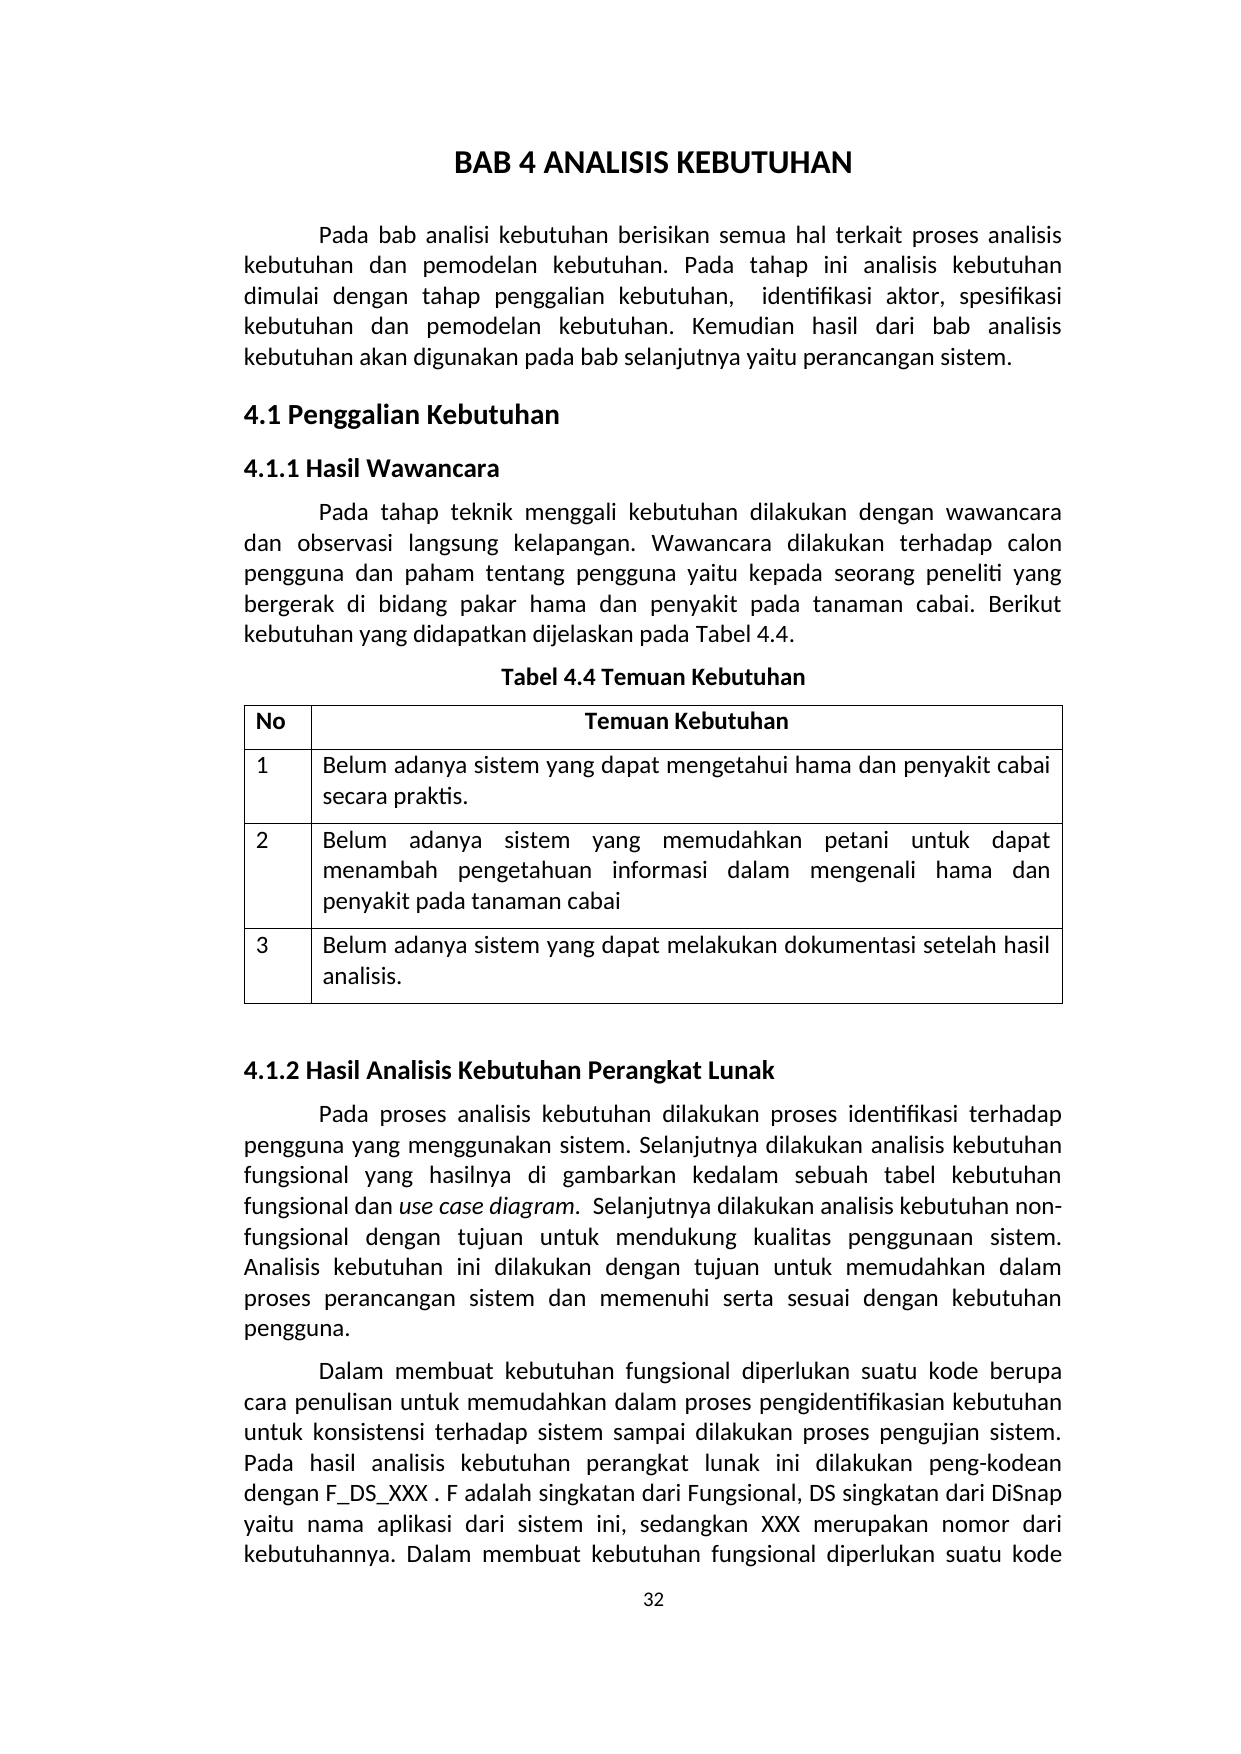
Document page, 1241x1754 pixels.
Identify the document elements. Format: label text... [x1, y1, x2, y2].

table_header Temuan Kebutuhan [312, 706, 1062, 748]
subtitle Penggalian Kebutuhan [244, 396, 1063, 432]
table_cell Belum adanya sistem yang dapat mengetahui hama dan penyakit cabai secara praktis. [312, 750, 1062, 823]
table_cell 3 [245, 929, 311, 1003]
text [244, 1355, 1063, 1569]
table_cell 2 [245, 824, 311, 928]
subtitle Hasil Analisis Kebutuhan Perangkat Lunak [244, 1053, 1063, 1086]
subtitle Hasil Wawancara [244, 451, 1063, 484]
subtitle ANALISIS KEBUTUHAN [244, 141, 1063, 181]
table_cell Belum adanya sistem yang memudahkan petani untuk dapat menambah pengetahuan informasi dalam mengenali hama dan penyakit pada tanaman cabai [312, 824, 1062, 928]
table_header No [245, 706, 311, 748]
text Pada bab analisi kebutuhan berisikan semua hal terkait proses analisis kebutuhan dan pemodelan kebutuhan. Pada tahap ini analisis kebutuhan dimulai dengan tahap penggalian kebutuhan, identifikasi aktor, spesifikasi kebutuhan dan pemodelan kebutuhan. Kemudian hasil dari bab analisis kebutuhan akan digunakan pada bab selanjutnya yaitu perancangan sistem. [244, 219, 1063, 371]
table_cell Belum adanya sistem yang dapat melakukan dokumentasi setelah hasil analisis. [312, 929, 1062, 1003]
text Pada proses analisis kebutuhan dilakukan proses identifikasi terhadap pengguna yang menggunakan sistem. Selanjutnya dilakukan analisis kebutuhan fungsional yang hasilnya di gambarkan kedalam sebuah tabel kebutuhan fungsional dan use case diagram. Selanjutnya dilakukan analisis kebutuhan non-fungsional dengan tujuan untuk mendukung kualitas penggunaan sistem. Analisis kebutuhan ini dilakukan dengan tujuan untuk memudahkan dalam proses perancangan sistem dan memenuhi serta sesuai dengan kebutuhan pengguna. [244, 1099, 1063, 1343]
table_cell 1 [245, 750, 311, 823]
